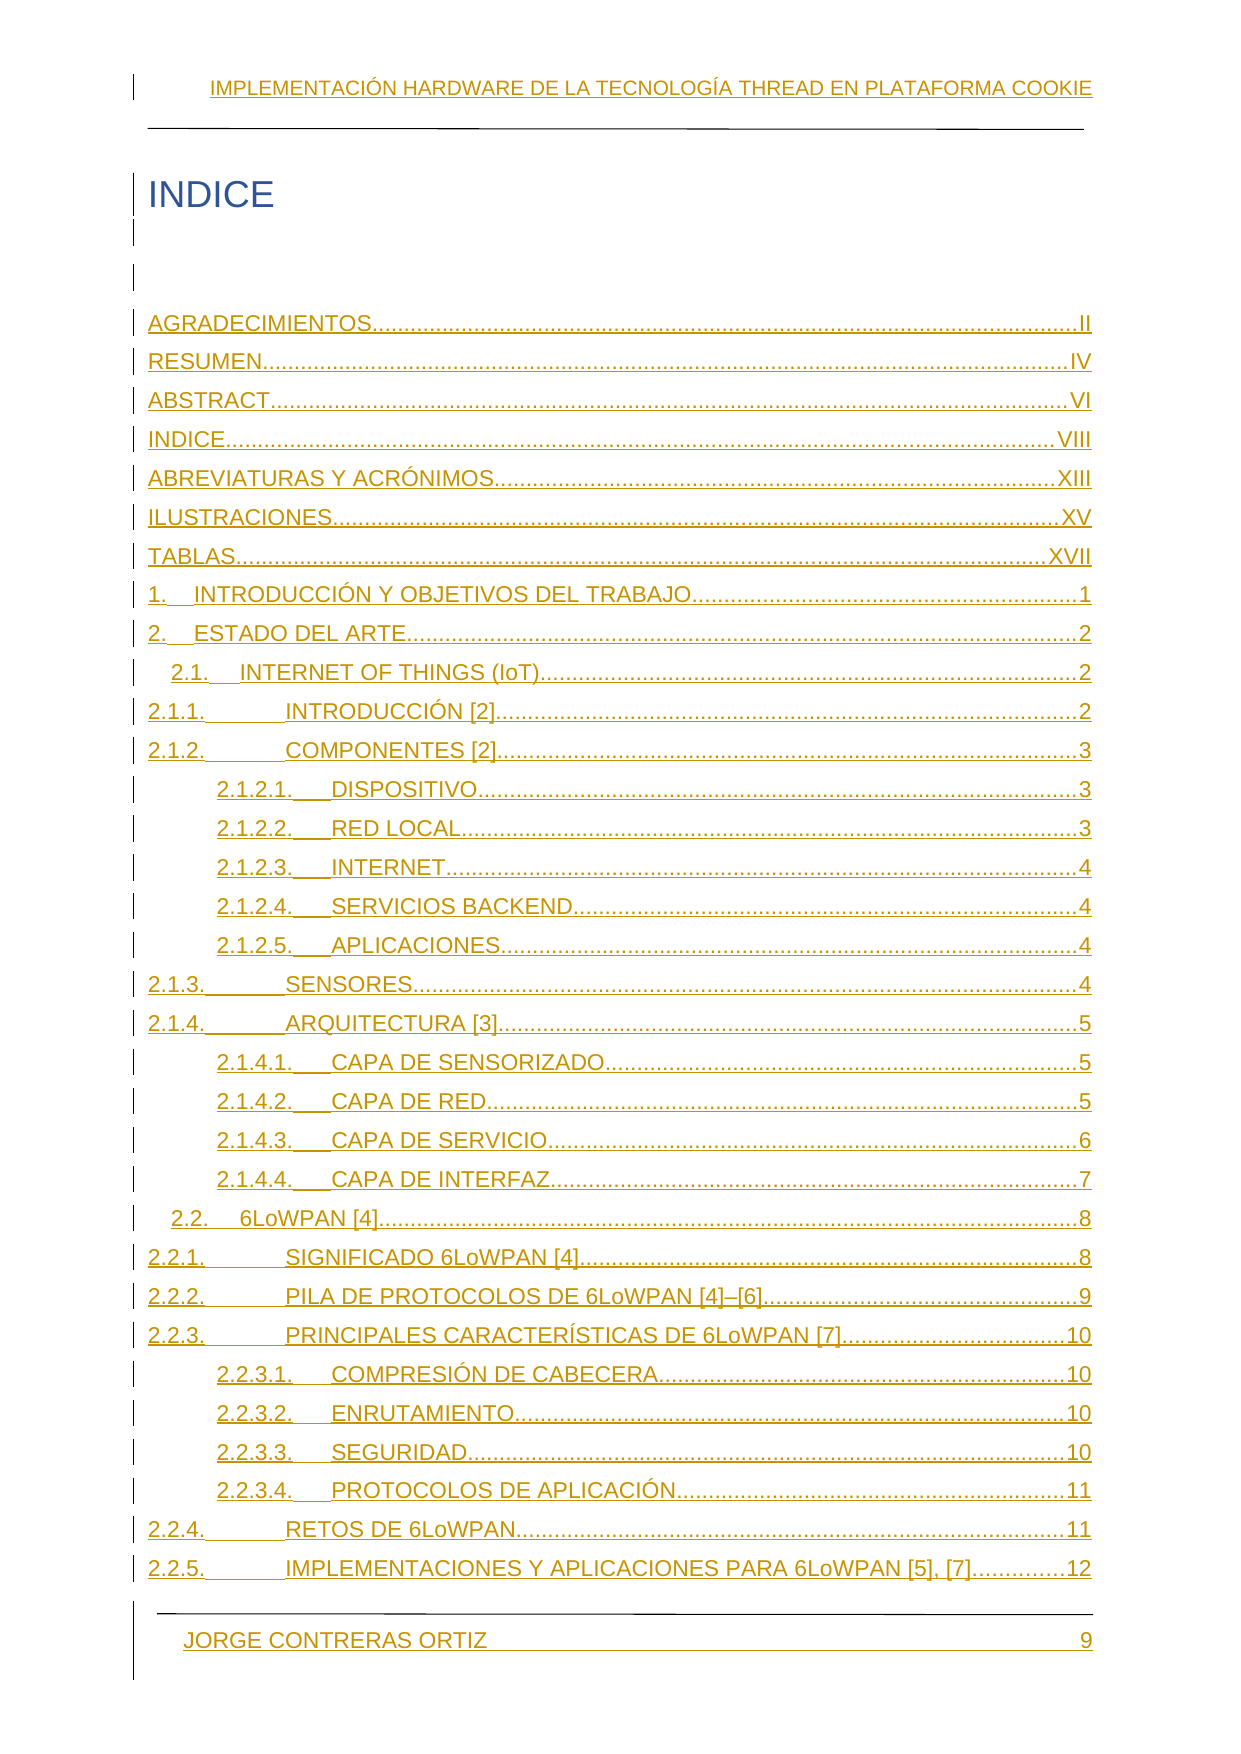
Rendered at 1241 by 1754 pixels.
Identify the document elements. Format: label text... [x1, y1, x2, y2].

subtitle INDICE [148, 173, 1092, 216]
